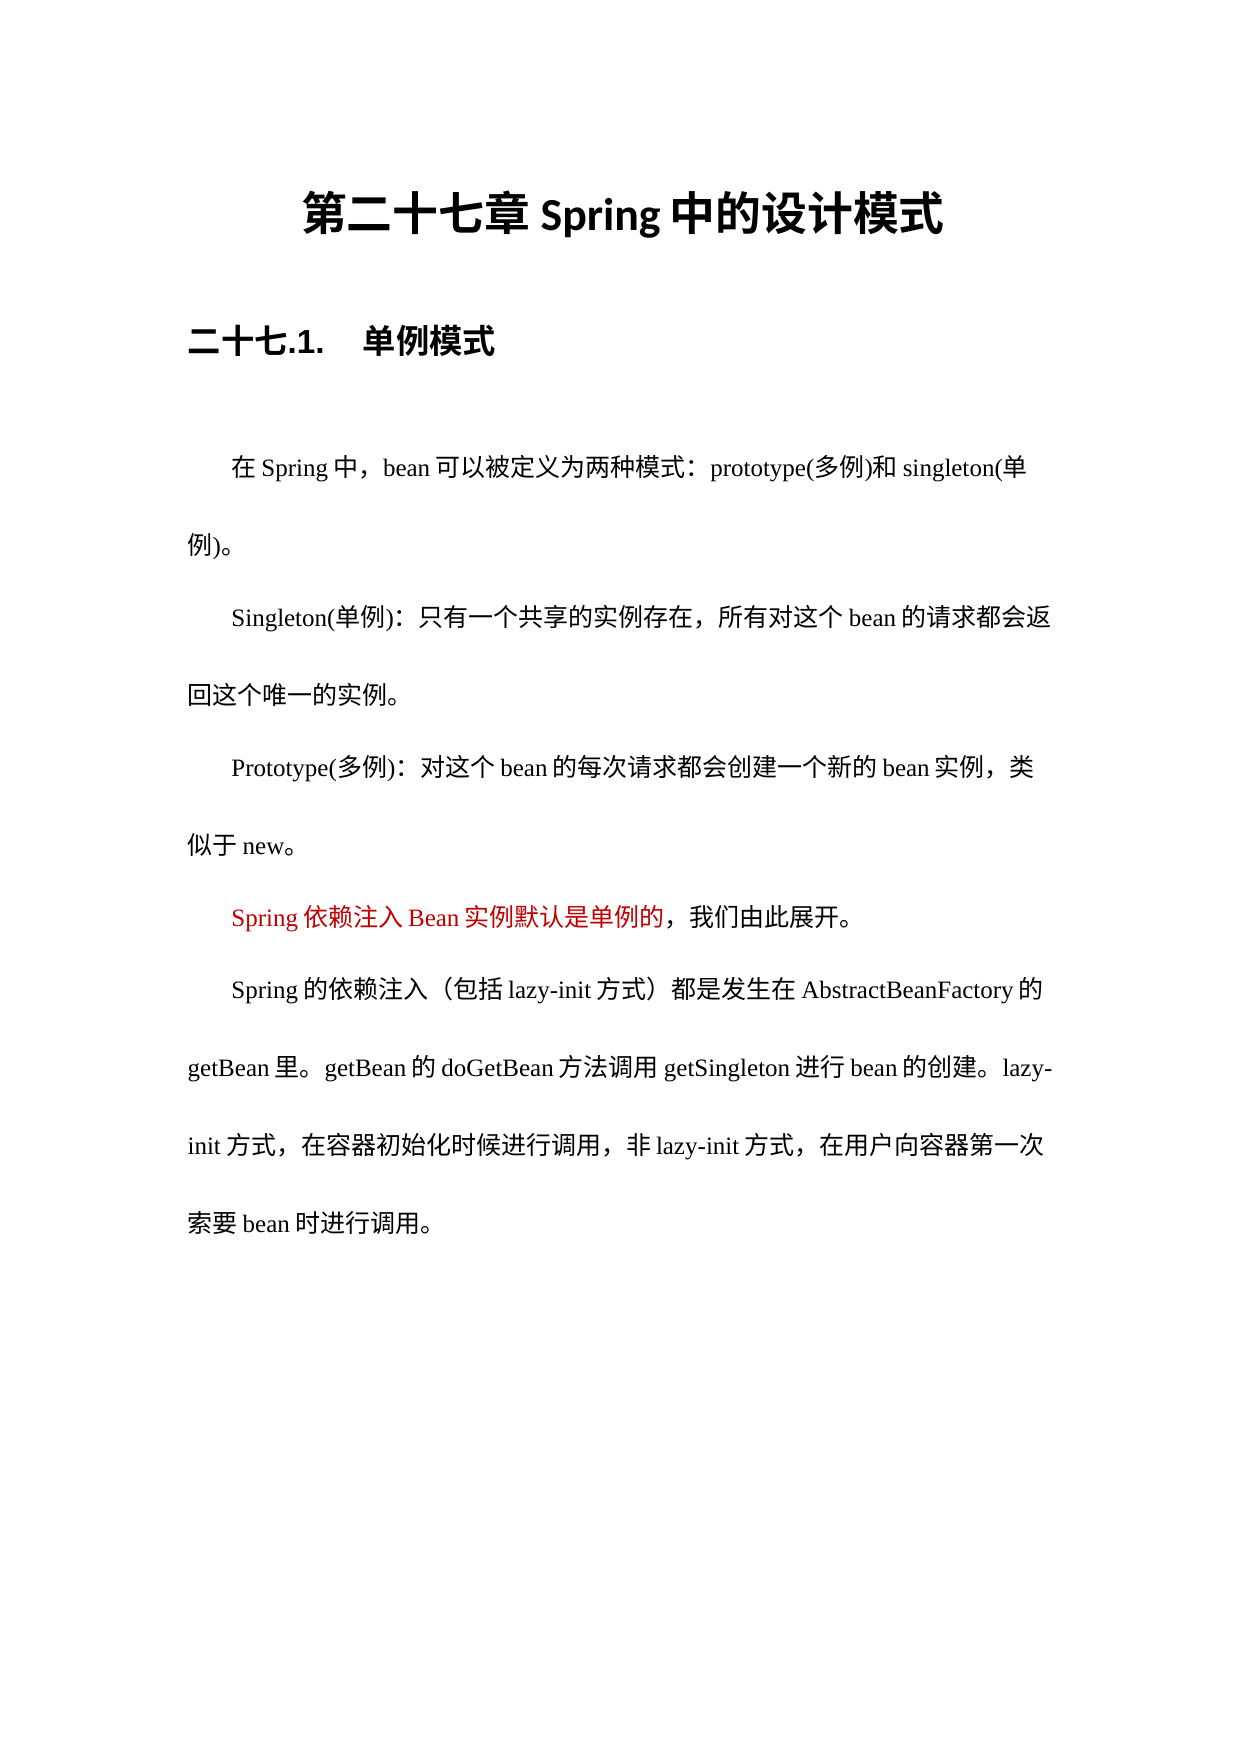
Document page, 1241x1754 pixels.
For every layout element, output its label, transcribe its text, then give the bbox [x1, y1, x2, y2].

subtitle Spring中的设计模式 [217, 162, 1028, 259]
text Spring依赖注入Bean实例默认是单例的，我们由此展开。 [187, 883, 1053, 948]
subtitle 单例模式 [187, 306, 1053, 371]
text Singleton(单例)：只有一个共享的实例存在，所有对这个bean的请求都会返回这个唯一的实例。 [187, 583, 1053, 726]
text Prototype(多例)：对这个bean的每次请求都会创建一个新的bean实例，类似于new。 [187, 733, 1053, 876]
text 在Spring中，bean可以被定义为两种模式：prototype(多例)和singleton(单例)。 [187, 433, 1053, 576]
text Spring的依赖注入（包括lazy-init方式）都是发生在AbstractBeanFactory的getBean里。getBean的doGetBean方法调用getSingleton进行bean的创建。lazy-init方式，在容器初始化时候进行调用，非lazy-init方式，在用户向容器第一次索要bean时进行调用。 [187, 956, 1053, 1254]
